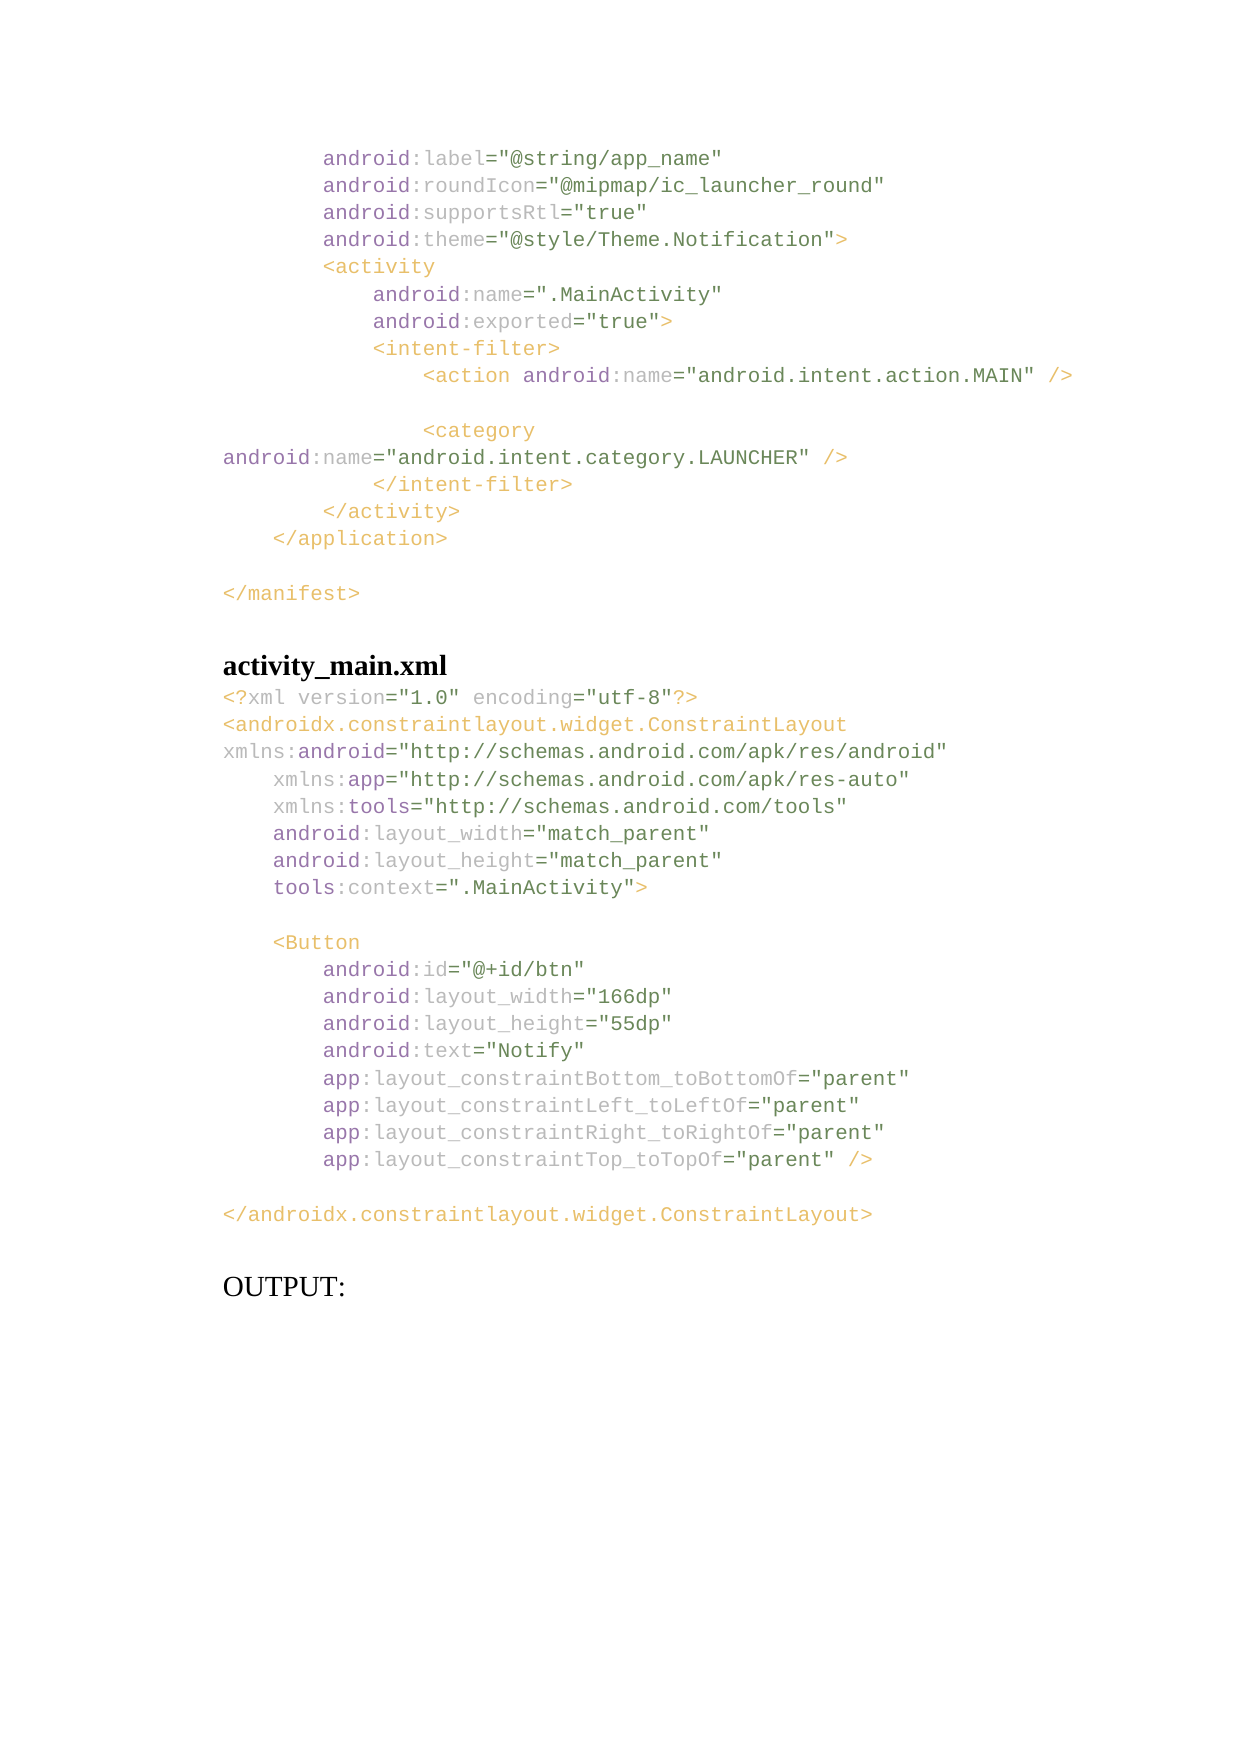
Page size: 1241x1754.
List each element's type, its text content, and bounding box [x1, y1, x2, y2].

list <?xml version="1.0" encoding="utf-8"?> <androidx.constraintlayout.widget.ConstraintLayout xmlns:android="http://schemas.android.com/apk/res/android" xmlns:app="http://schemas.android.com/apk/res-auto" xmlns:tools="http://schemas.android.com/tools" android:layout_width="match_parent" android:layout_height="match_parent" tools:context=".MainActivity"> <Button android:id="@+id/btn" android:layout_width="166dp" android:layout_height="55dp" android:text="Notify" app:layout_constraintBottom_toBottomOf="parent" app:layout_constraintLeft_toLeftOf="parent" app:layout_constraintRight_toRightOf="parent" app:layout_constraintTop_toTopOf="parent" /> </androidx.constraintlayout.widget.ConstraintLayout> [223, 687, 1092, 1227]
list activity_main.xml [223, 648, 1092, 682]
list OUTPUT: [223, 1269, 1092, 1303]
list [223, 148, 1092, 606]
